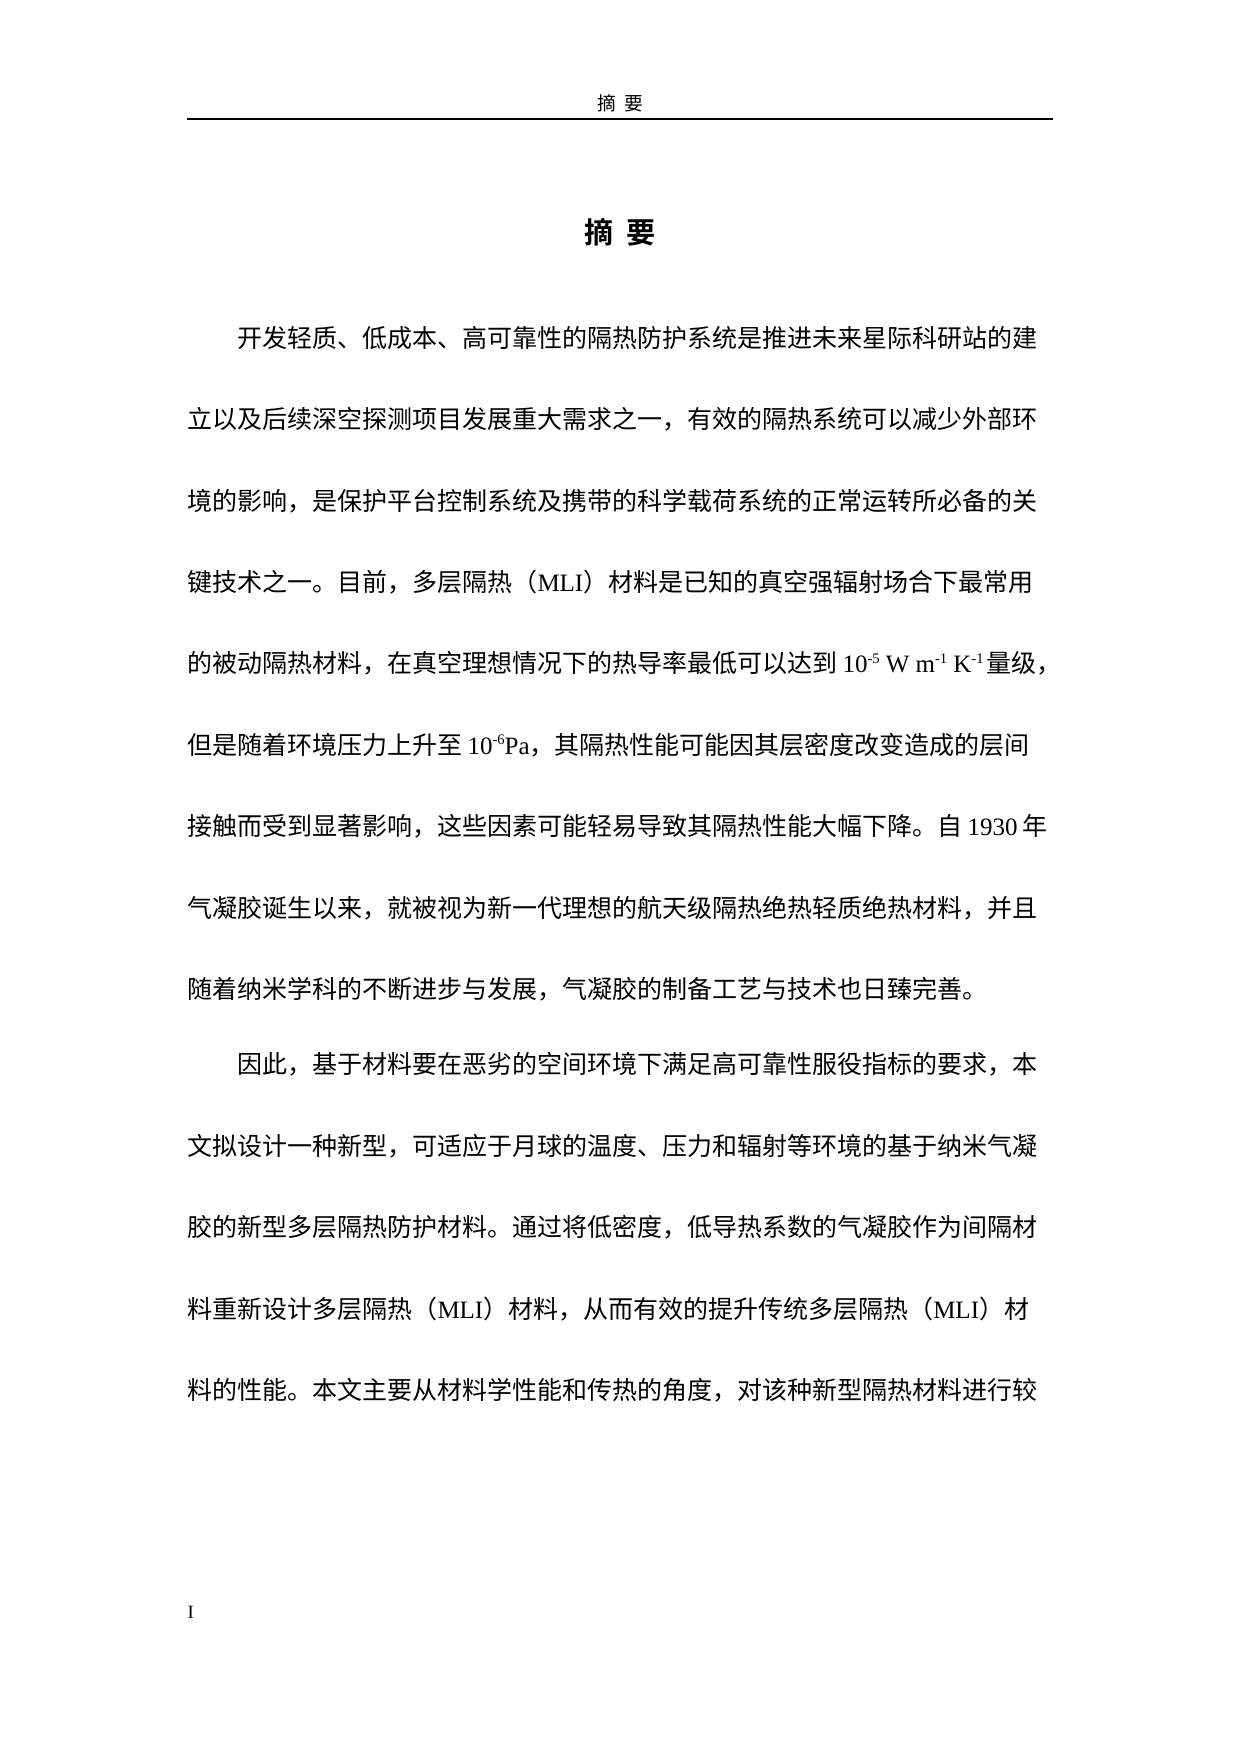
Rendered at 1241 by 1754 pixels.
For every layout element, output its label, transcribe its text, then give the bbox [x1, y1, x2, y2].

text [187, 1029, 1053, 1423]
text 摘 要 [187, 197, 1053, 265]
text 开发轻质、低成本、高可靠性的隔热防护系统是推进未来星际科研站的建立以及后续深空探测项目发展重大需求之一，有效的隔热系统可以减少外部环境的影响，是保护平台控制系统及携带的科学载荷系统的正常运转所必备的关键技术之一。目前，多层隔热（MLI）材料是已知的真空强辐射场合下最常用的被动隔热材料，在真空理想情况下的热导率最低可以达到10-5 W m-1 K-1量级，但是随着环境压力上升至10-6Pa，其隔热性能可能因其层密度改变造成的层间接触而受到显著影响，这些因素可能轻易导致其隔热性能大幅下降。自1930年气凝胶诞生以来，就被视为新一代理想的航天级隔热绝热轻质绝热材料，并且随着纳米学科的不断进步与发展，气凝胶的制备工艺与技术也日臻完善。 [187, 302, 1053, 1022]
